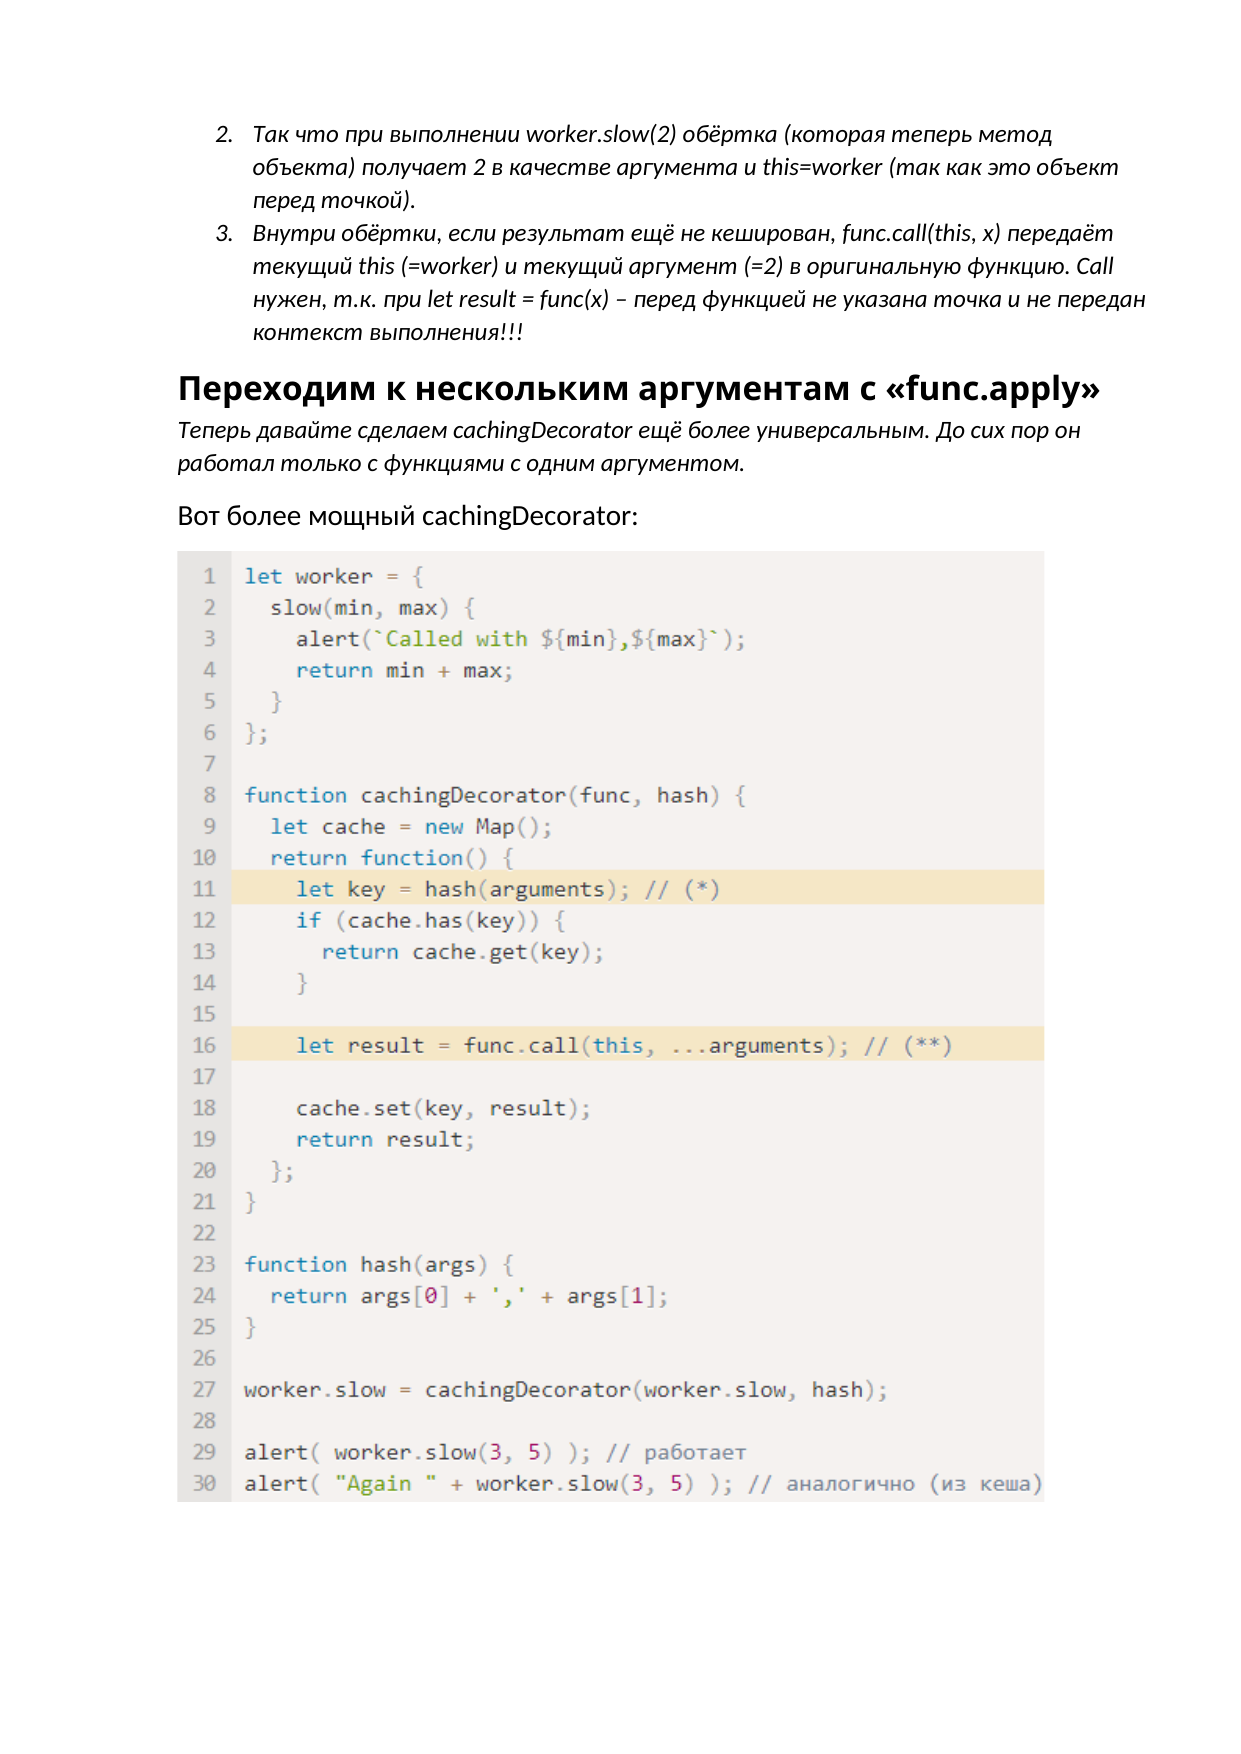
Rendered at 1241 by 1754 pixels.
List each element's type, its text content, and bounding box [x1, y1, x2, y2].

subtitle Переходим к нескольким аргументам с «func.apply» [177, 365, 1152, 411]
text Теперь давайте сделаем cachingDecorator ещё более универсальным. До сих пор он работал только с функциями с одним аргументом. [177, 414, 1152, 478]
picture [177, 551, 1045, 1502]
list Внутри обёртки, если результат ещё не кеширован, func.call(this, x) передаёт текущий this (=worker) и текущий аргумент (=2) в оригинальную функцию. Call нужен, т.к. при let result = func(x) – перед функцией не указана точка и не передан контекст выполнения!!! [215, 217, 1152, 346]
list Так что при выполнении worker.slow(2) обёртка (которая теперь метод объекта) получает 2 в качестве аргумента и this=worker (так как это объект перед точкой). [215, 118, 1152, 214]
text Вот более мощный cachingDecorator: [177, 497, 1152, 532]
